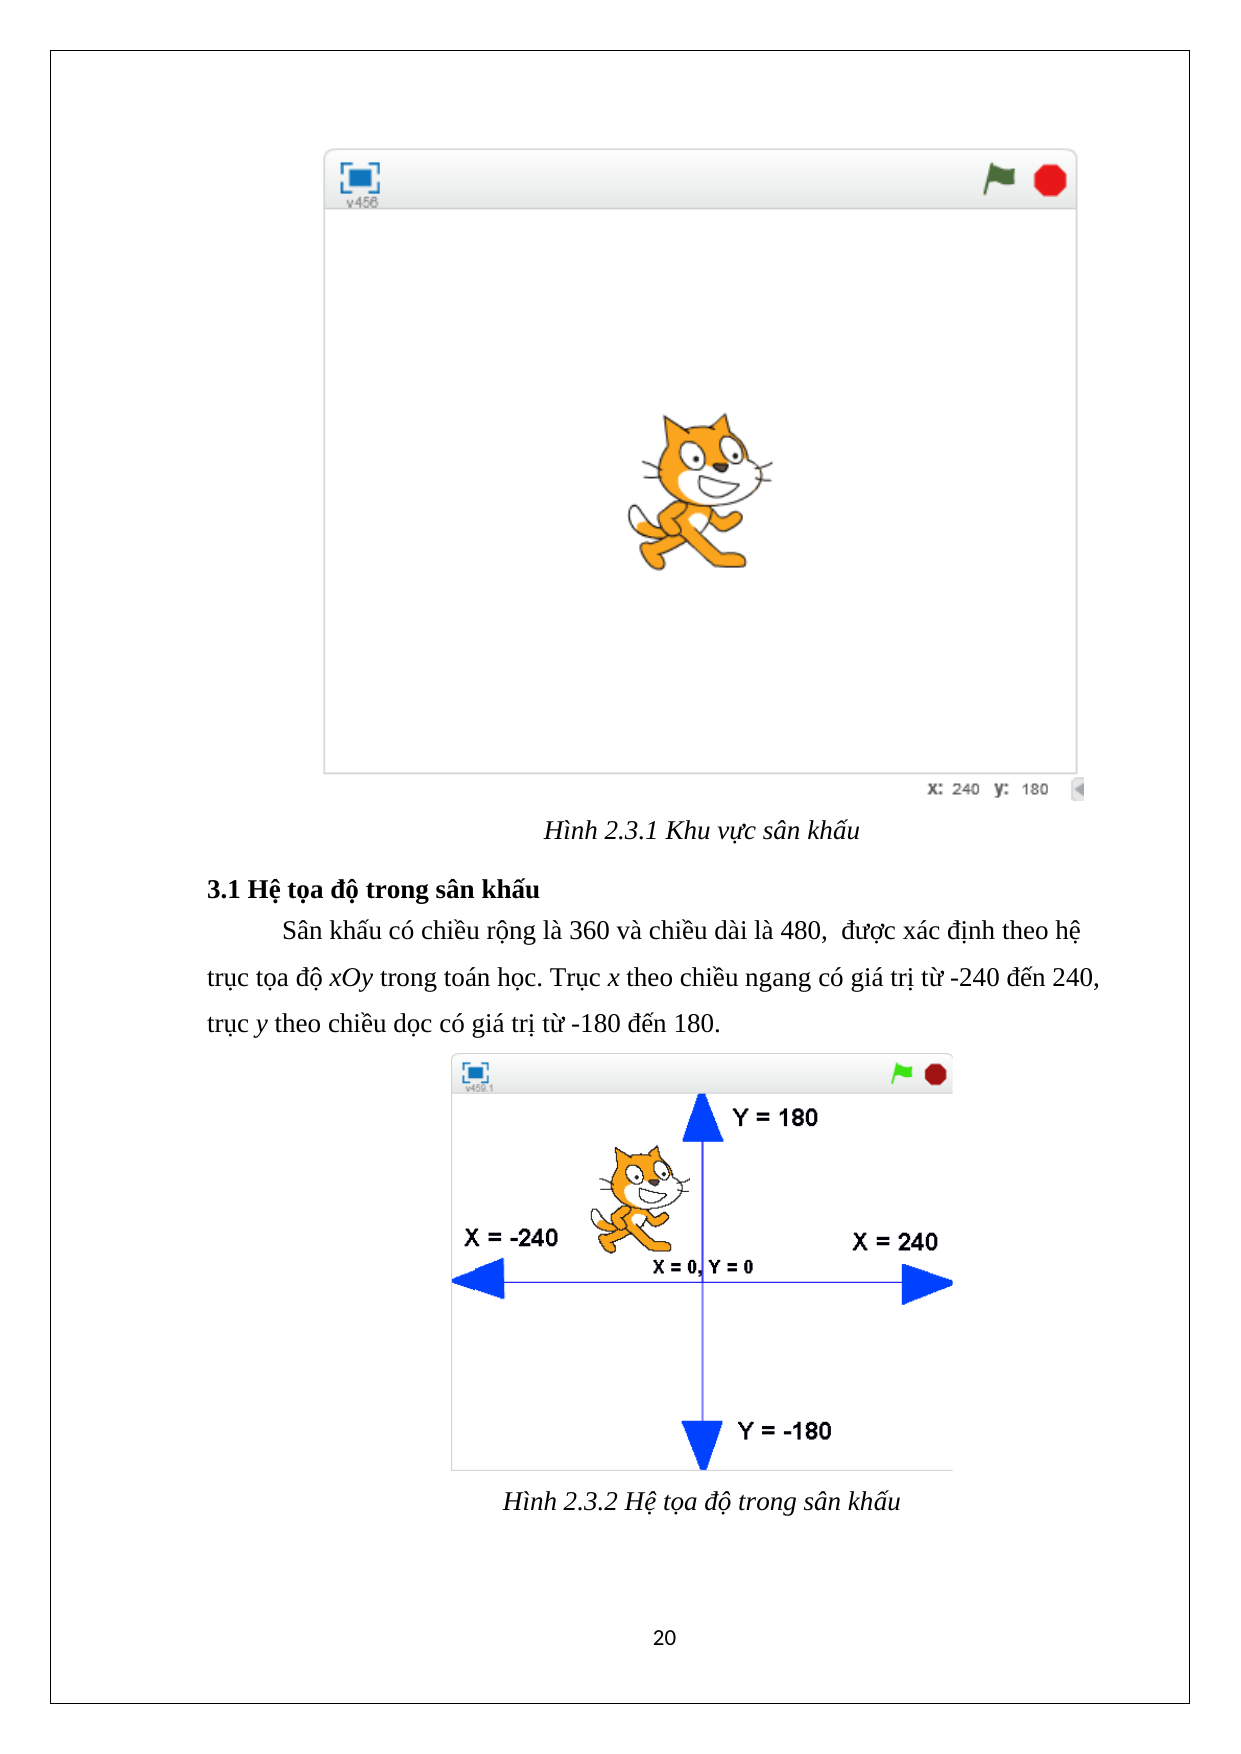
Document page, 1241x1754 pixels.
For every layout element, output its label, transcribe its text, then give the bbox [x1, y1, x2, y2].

text Sân khấu có chiều rộng là 360 và chiều dài là 480, được xác định theo hệ trục tọa độ xOy trong toán học. Trục x theo chiều ngang có giá trị từ -240 đến 240, trục y theo chiều dọc có giá trị từ -180 đến 180. [207, 914, 1122, 1038]
picture [451, 1053, 953, 1472]
subtitle 3.1 Hệ tọa độ trong sân khấu [207, 873, 1122, 905]
picture [319, 147, 1084, 801]
text Hình 2.3.2 Hệ tọa độ trong sân khấu [207, 1485, 1122, 1516]
text Hình 2.3.1 Khu vực sân khấu [207, 814, 1122, 846]
